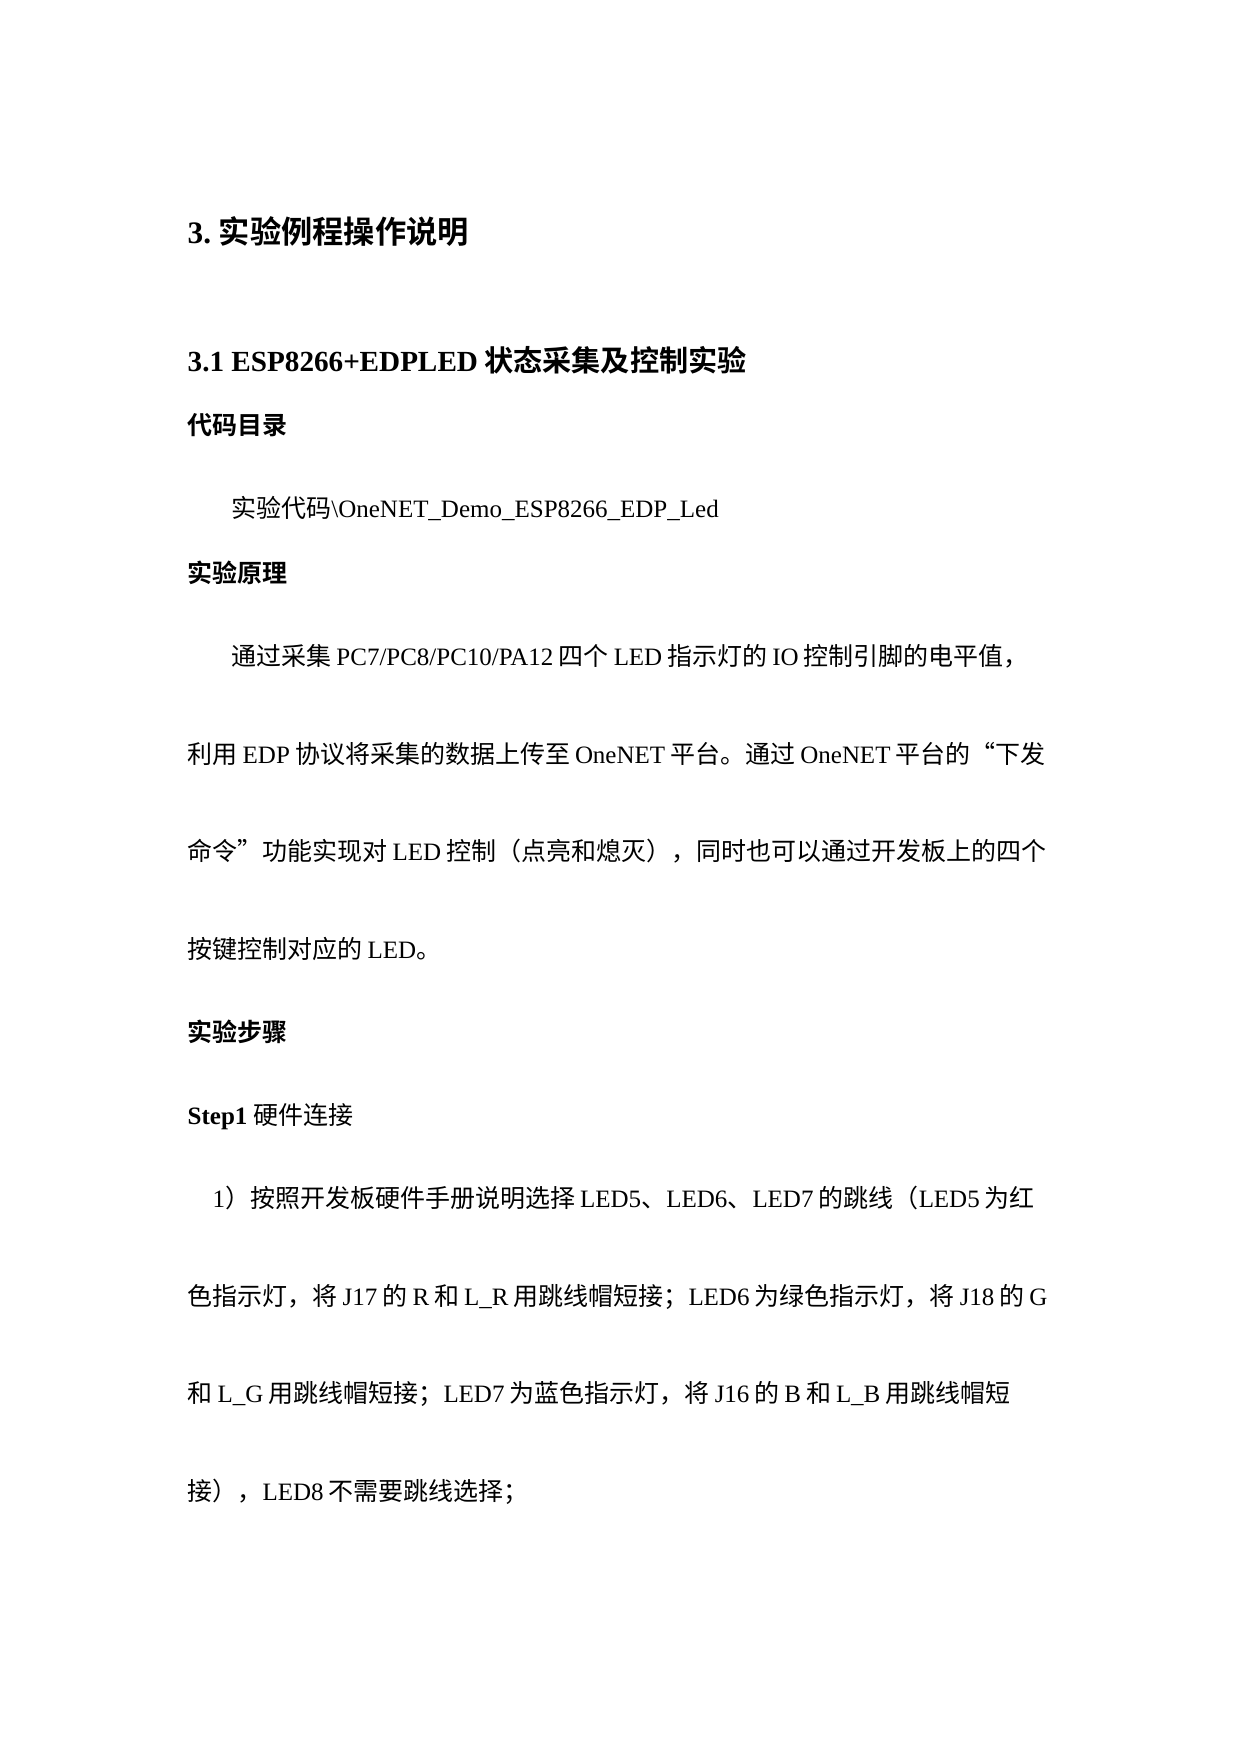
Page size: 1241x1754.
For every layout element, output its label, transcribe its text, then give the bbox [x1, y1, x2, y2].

text 实验步骤 [187, 998, 1053, 1063]
subtitle 3. 实验例程操作说明 [187, 197, 1053, 262]
text 代码目录 [187, 391, 1053, 456]
text 实验原理 [187, 539, 1053, 604]
text 通过采集PC7/PC8/PC10/PA12四个LED指示灯的IO控制引脚的电平值，利用EDP协议将采集的数据上传至OneNET平台。通过OneNET平台的“下发命令”功能实现对LED控制（点亮和熄灭），同时也可以通过开发板上的四个按键控制对应的LED。 [187, 622, 1053, 980]
text Step1 硬件连接 [187, 1081, 1053, 1146]
text 实验代码\OneNET_Demo_ESP8266_EDP_Led [187, 474, 1053, 539]
text 1）按照开发板硬件手册说明选择LED5、LED6、LED7的跳线（LED5为红色指示灯，将J17的R和L_R用跳线帽短接；LED6为绿色指示灯，将J18的G和L_G用跳线帽短接；LED7为蓝色指示灯，将J16的B和L_B用跳线帽短接），LED8不需要跳线选择； [187, 1164, 1053, 1522]
subtitle 3.1 ESP8266+EDPLED状态采集及控制实验 [187, 326, 1053, 391]
